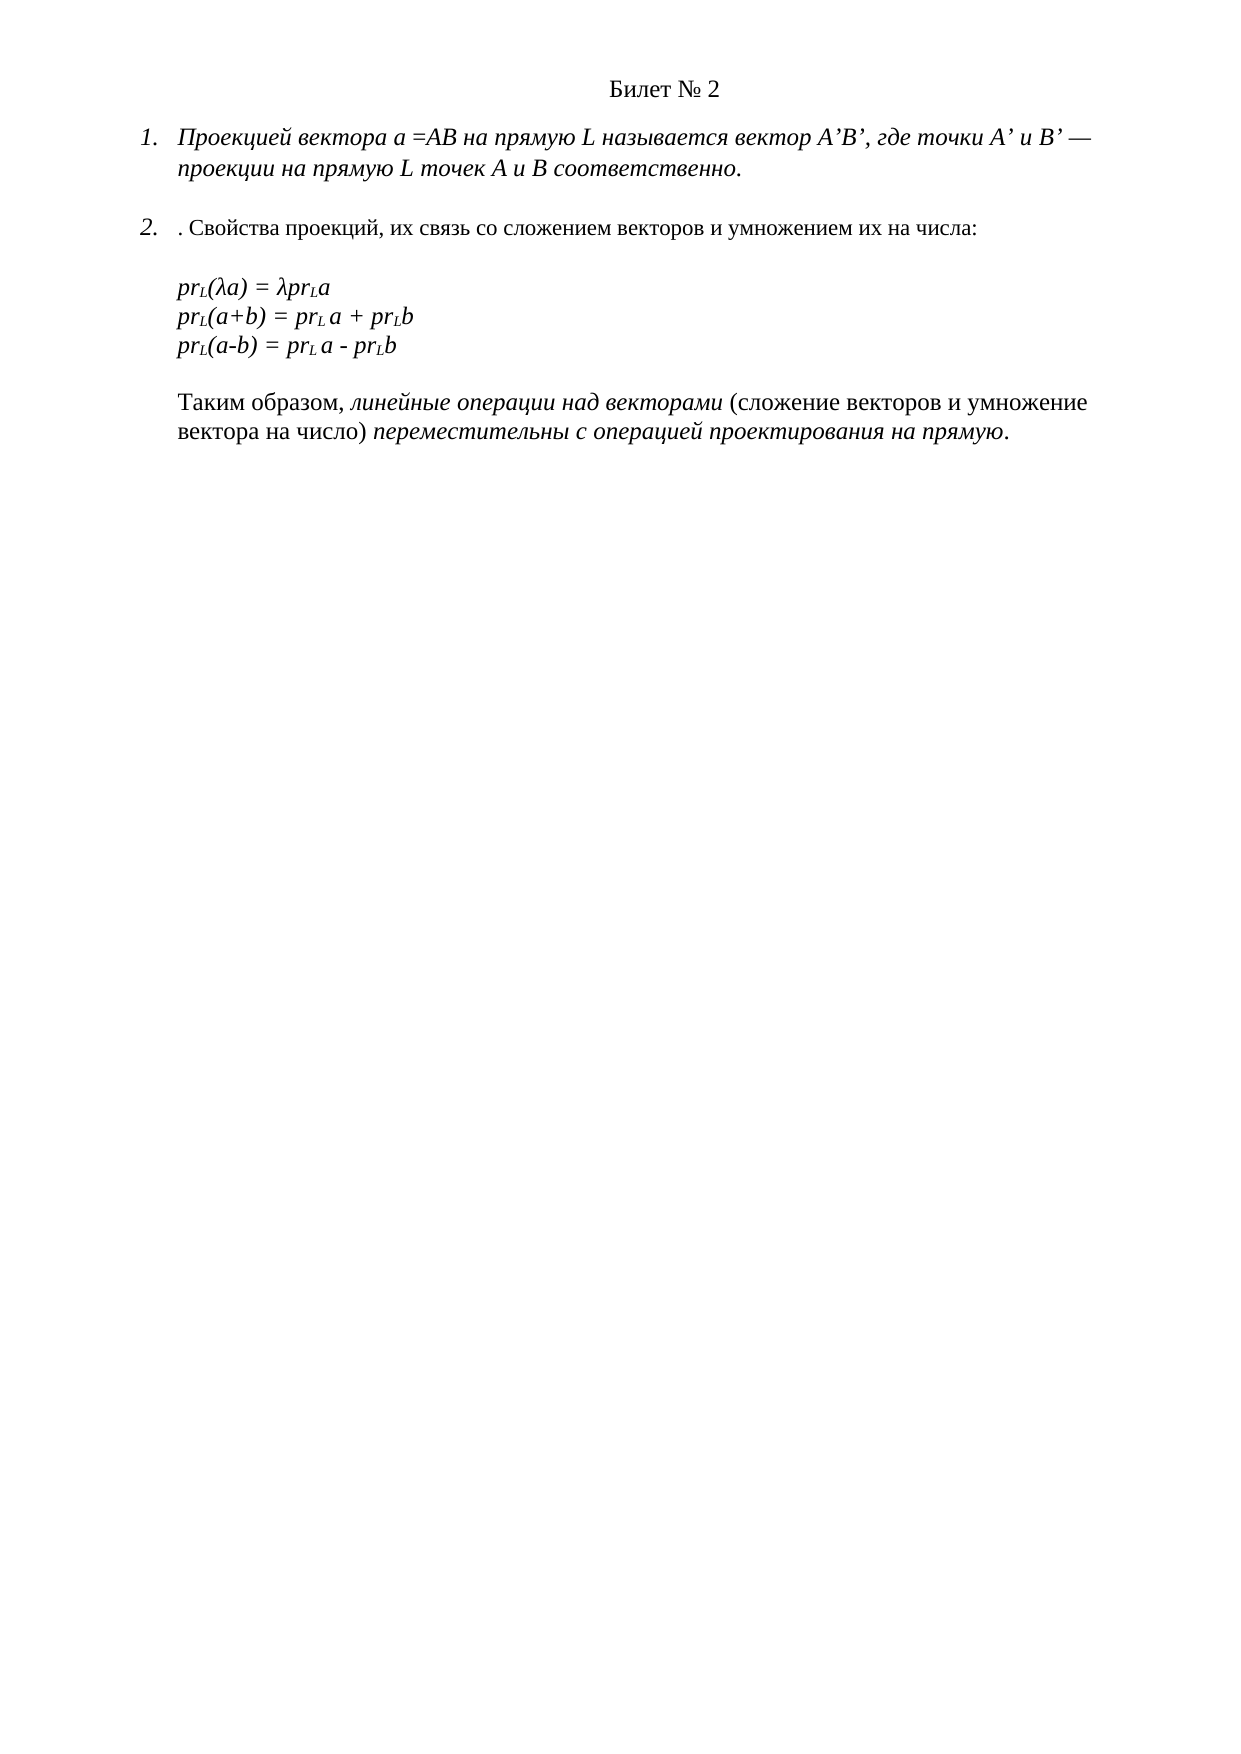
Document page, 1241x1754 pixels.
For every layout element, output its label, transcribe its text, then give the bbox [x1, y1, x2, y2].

list . Свойства проекций, их связь со сложением векторов и умножением их на числа: [140, 212, 1152, 241]
text Билет № 2 [177, 74, 1152, 103]
list prL(λa) = λprLa [177, 272, 1152, 301]
list prL(a+b) = prL a + prLb [177, 301, 1152, 330]
list Проекцией вектора a =AB на прямую L называется вектор A’B’, где точки A’ и B’ — проекции на прямую L точек A и B соответственно. [140, 122, 1152, 181]
list prL(a-b) = prL a - prLb [177, 330, 1152, 358]
text Таким образом, линейные операции над векторами (сложение векторов и умножение вектора на число) переместительны с операцией проектирования на прямую. [177, 387, 1152, 445]
